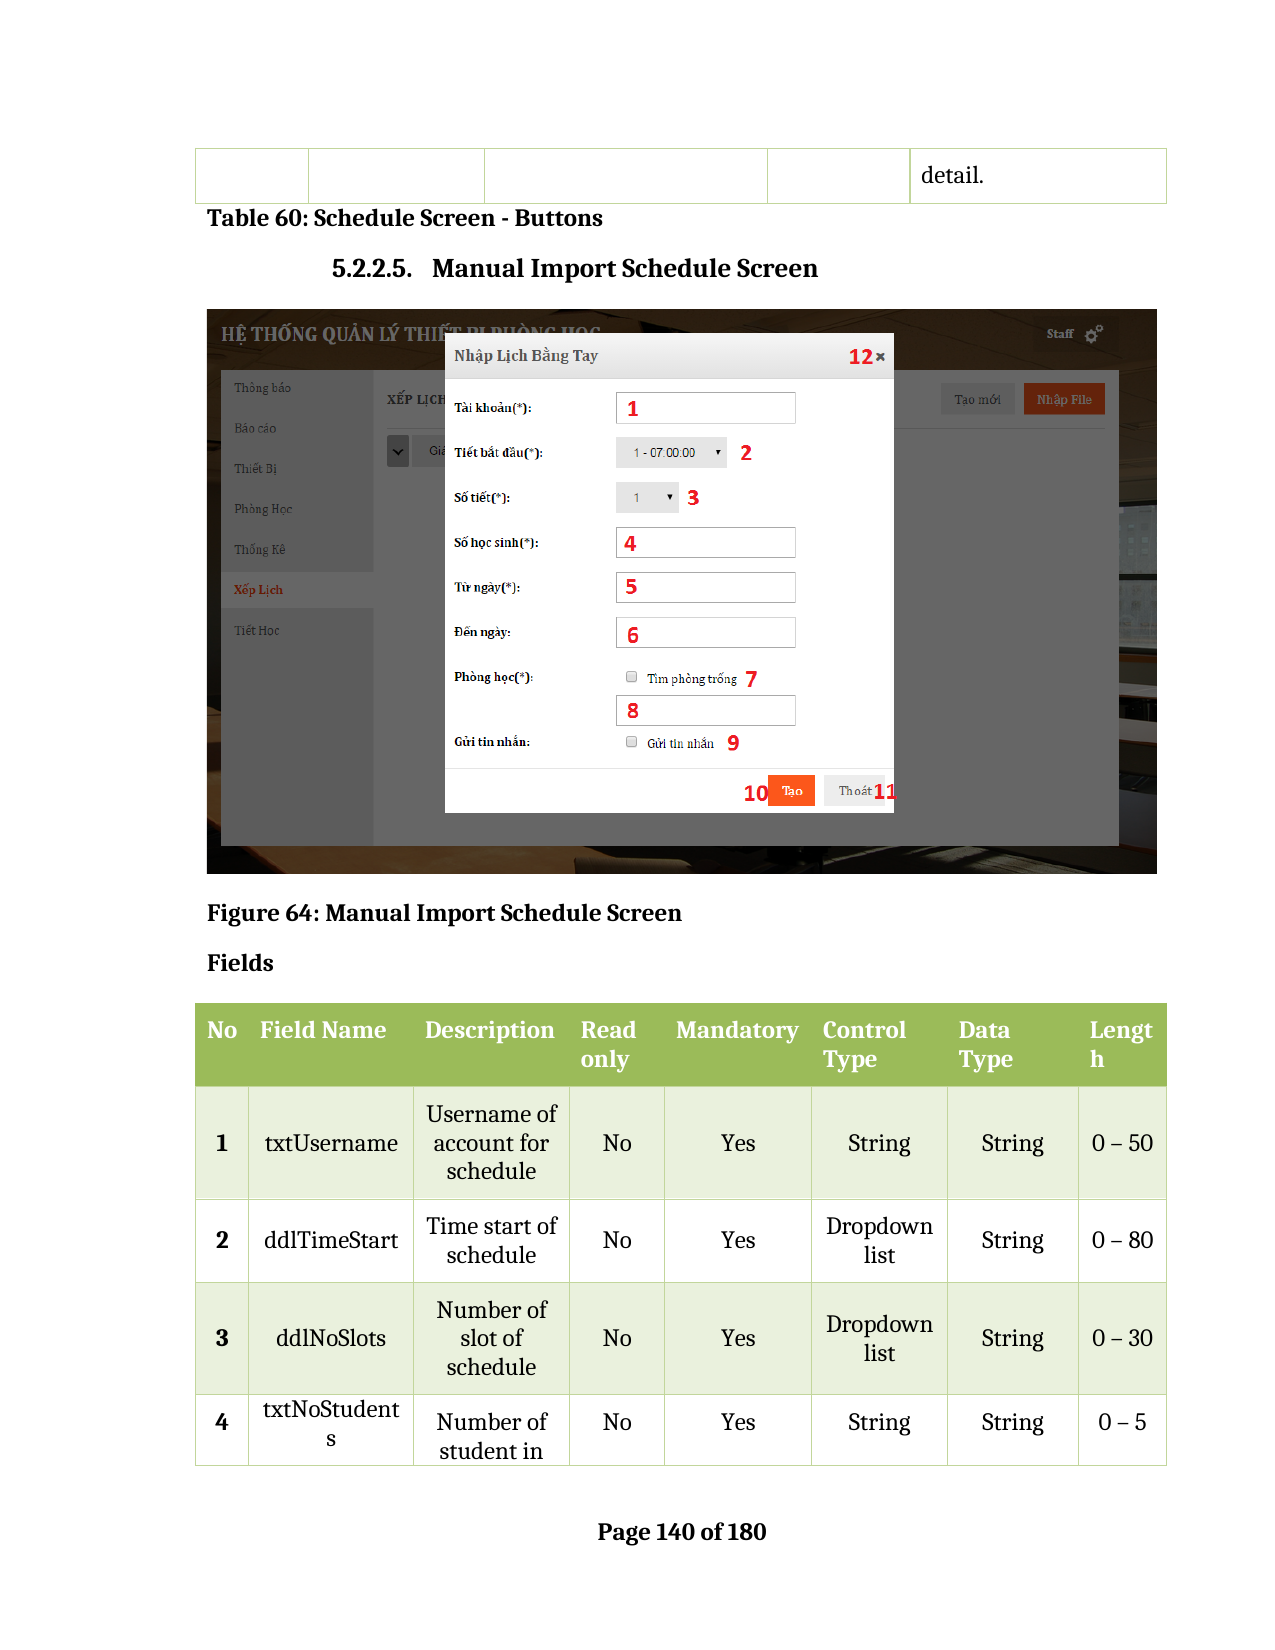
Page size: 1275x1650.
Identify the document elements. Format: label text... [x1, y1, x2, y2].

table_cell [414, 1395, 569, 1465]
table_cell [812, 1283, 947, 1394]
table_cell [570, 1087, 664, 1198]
text Fields [207, 949, 1157, 977]
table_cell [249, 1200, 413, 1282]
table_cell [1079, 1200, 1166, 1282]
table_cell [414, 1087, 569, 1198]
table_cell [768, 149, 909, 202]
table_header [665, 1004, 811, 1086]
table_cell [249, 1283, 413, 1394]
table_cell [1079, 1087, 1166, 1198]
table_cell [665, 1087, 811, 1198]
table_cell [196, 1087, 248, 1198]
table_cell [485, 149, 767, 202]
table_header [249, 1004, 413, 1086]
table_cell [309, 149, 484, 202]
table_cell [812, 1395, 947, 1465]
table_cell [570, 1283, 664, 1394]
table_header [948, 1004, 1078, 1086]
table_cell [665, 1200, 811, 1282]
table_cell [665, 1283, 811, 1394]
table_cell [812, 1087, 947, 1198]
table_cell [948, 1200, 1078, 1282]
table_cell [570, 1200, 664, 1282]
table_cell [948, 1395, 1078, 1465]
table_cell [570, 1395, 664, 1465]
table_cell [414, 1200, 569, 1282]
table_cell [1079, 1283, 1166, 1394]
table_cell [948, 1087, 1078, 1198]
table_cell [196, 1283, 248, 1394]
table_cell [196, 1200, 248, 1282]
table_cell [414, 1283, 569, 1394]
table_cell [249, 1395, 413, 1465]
picture [206, 309, 1157, 874]
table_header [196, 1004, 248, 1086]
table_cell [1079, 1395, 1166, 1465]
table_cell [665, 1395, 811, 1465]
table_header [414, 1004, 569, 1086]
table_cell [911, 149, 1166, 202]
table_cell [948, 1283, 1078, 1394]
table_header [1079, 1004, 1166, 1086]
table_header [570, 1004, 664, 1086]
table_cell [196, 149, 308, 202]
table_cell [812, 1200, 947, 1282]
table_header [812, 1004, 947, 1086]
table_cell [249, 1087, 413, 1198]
list Manual Import Schedule Screen [332, 253, 1157, 284]
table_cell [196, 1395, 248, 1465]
